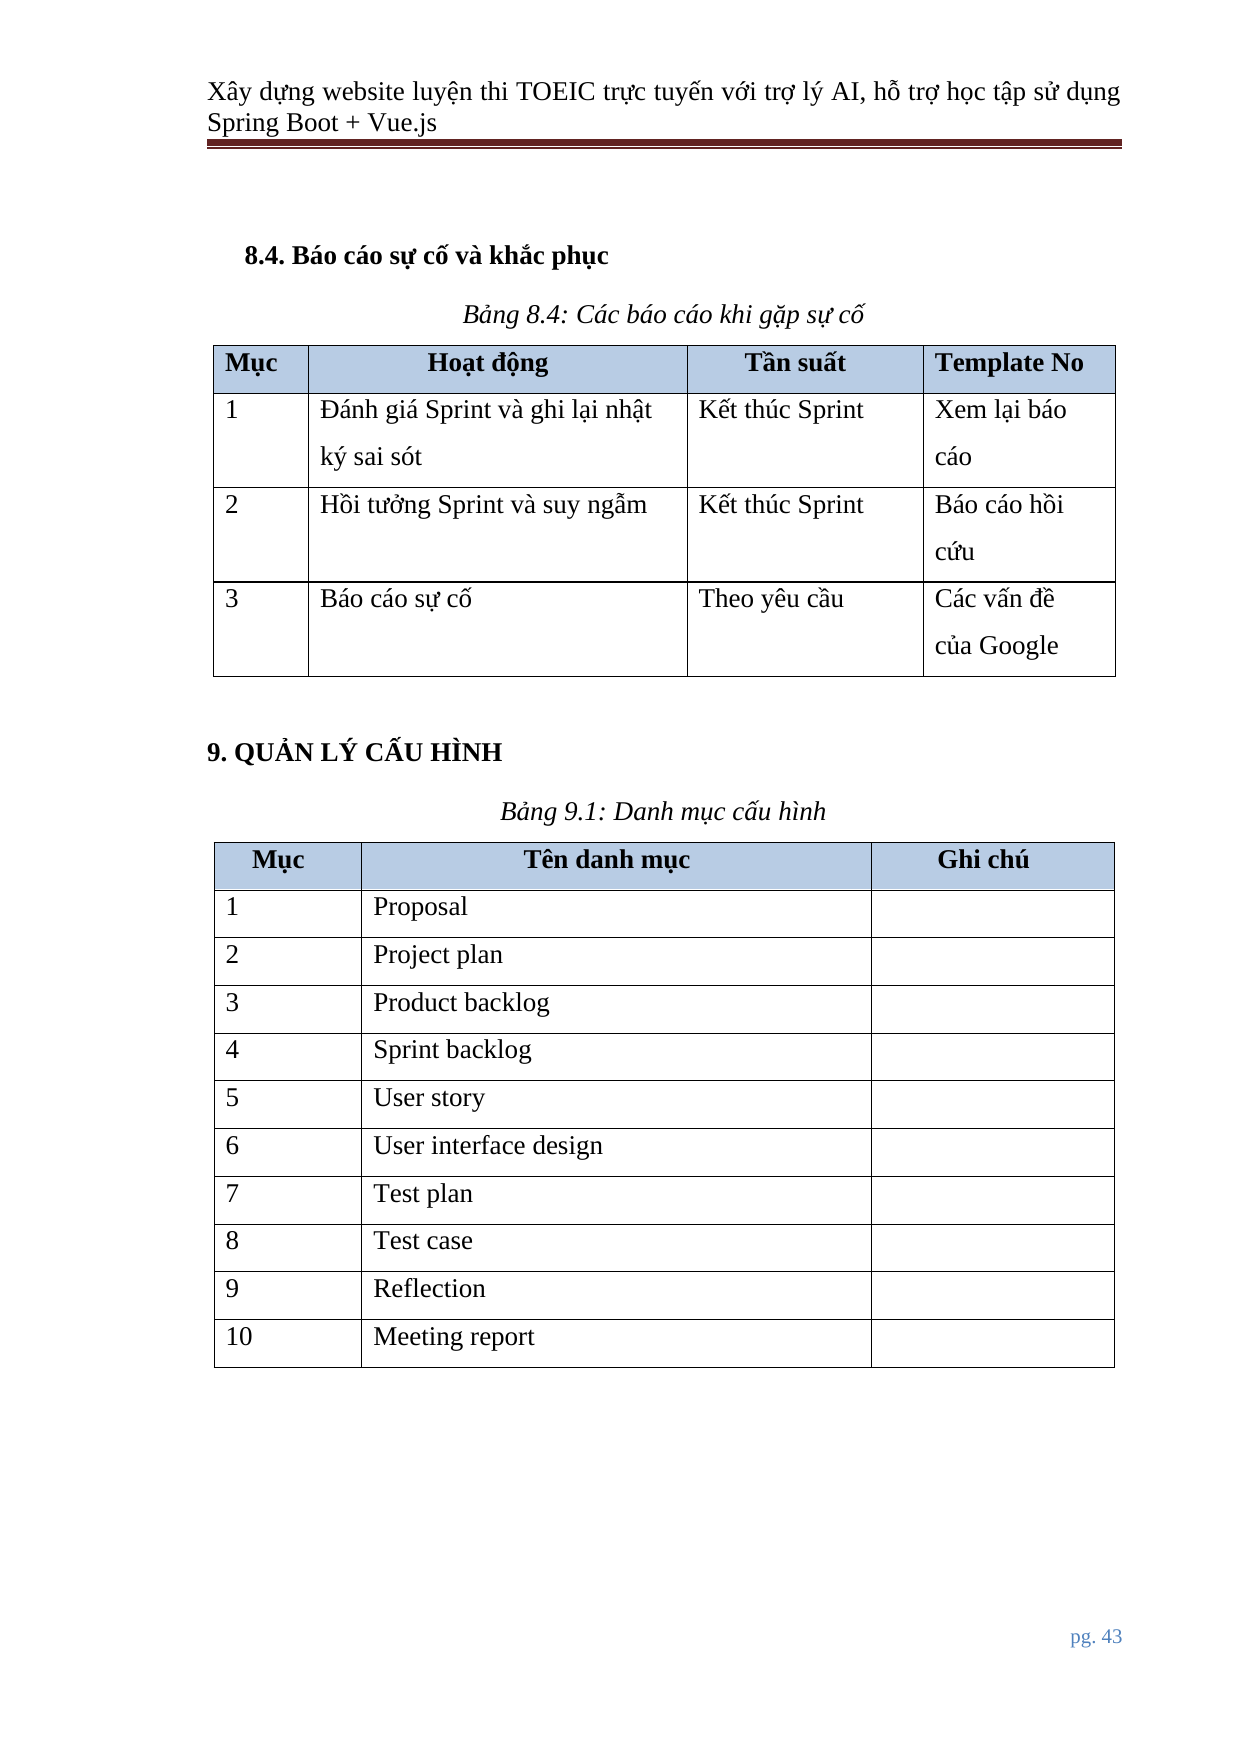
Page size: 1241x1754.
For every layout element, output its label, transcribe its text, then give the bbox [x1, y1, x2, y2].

table_cell Xem lại báo cáo [924, 394, 1115, 487]
table_cell 7 [215, 1177, 361, 1223]
subtitle Báo cáo sự cố và khắc phục [244, 239, 1122, 270]
table_cell 9 [215, 1272, 361, 1319]
table_cell Project plan [362, 938, 871, 985]
table_cell [872, 1225, 1114, 1271]
table_cell Theo yêu cầu [688, 583, 923, 676]
table_cell 3 [215, 986, 361, 1033]
table_cell Reflection [362, 1272, 871, 1319]
table_cell 5 [215, 1081, 361, 1128]
table_header Ghi chú [872, 843, 1114, 889]
table_cell 4 [215, 1034, 361, 1080]
table_cell 6 [215, 1129, 361, 1176]
table_header Tên danh mục [362, 843, 871, 889]
table_cell Hồi tưởng Sprint và suy ngẫm [309, 488, 687, 581]
table_header Hoạt động [309, 346, 687, 393]
table_cell Meeting report [362, 1320, 871, 1367]
table_cell [872, 1034, 1114, 1080]
table_cell Báo cáo sự cố [309, 583, 687, 676]
text Bảng 8.4: Các báo cáo khi gặp sự cố [207, 298, 1122, 329]
table_cell Báo cáo hồi cứu [924, 488, 1115, 581]
table_cell Test plan [362, 1177, 871, 1223]
text Bảng 9.1: Danh mục cấu hình [207, 795, 1122, 826]
table_cell [872, 1320, 1114, 1367]
table_cell 3 [214, 583, 308, 676]
table_cell Product backlog [362, 986, 871, 1033]
table_cell [872, 891, 1114, 937]
table_cell Kết thúc Sprint [688, 394, 923, 487]
table_cell [872, 938, 1114, 985]
table_cell 8 [215, 1225, 361, 1271]
table_cell Test case [362, 1225, 871, 1271]
table_cell Sprint backlog [362, 1034, 871, 1080]
table_cell [872, 1081, 1114, 1128]
subtitle QUẢN LÝ CẤU HÌNH [207, 736, 1122, 767]
table_cell [872, 986, 1114, 1033]
table_cell Các vấn đề của Google [924, 583, 1115, 676]
table_cell 2 [214, 488, 308, 581]
table_cell Proposal [362, 891, 871, 937]
table_cell Đánh giá Sprint và ghi lại nhật ký sai sót [309, 394, 687, 487]
table_cell Kết thúc Sprint [688, 488, 923, 581]
table_cell User interface design [362, 1129, 871, 1176]
table_header Tần suất [688, 346, 923, 393]
table_cell 1 [214, 394, 308, 487]
table_cell 1 [215, 891, 361, 937]
table_cell [872, 1177, 1114, 1223]
table_header Mục [214, 346, 308, 393]
table_cell 10 [215, 1320, 361, 1367]
table_header Template No [924, 346, 1115, 393]
table_cell [872, 1129, 1114, 1176]
table_cell 2 [215, 938, 361, 985]
table_cell [872, 1272, 1114, 1319]
table_header Mục [215, 843, 361, 889]
table_cell User story [362, 1081, 871, 1128]
